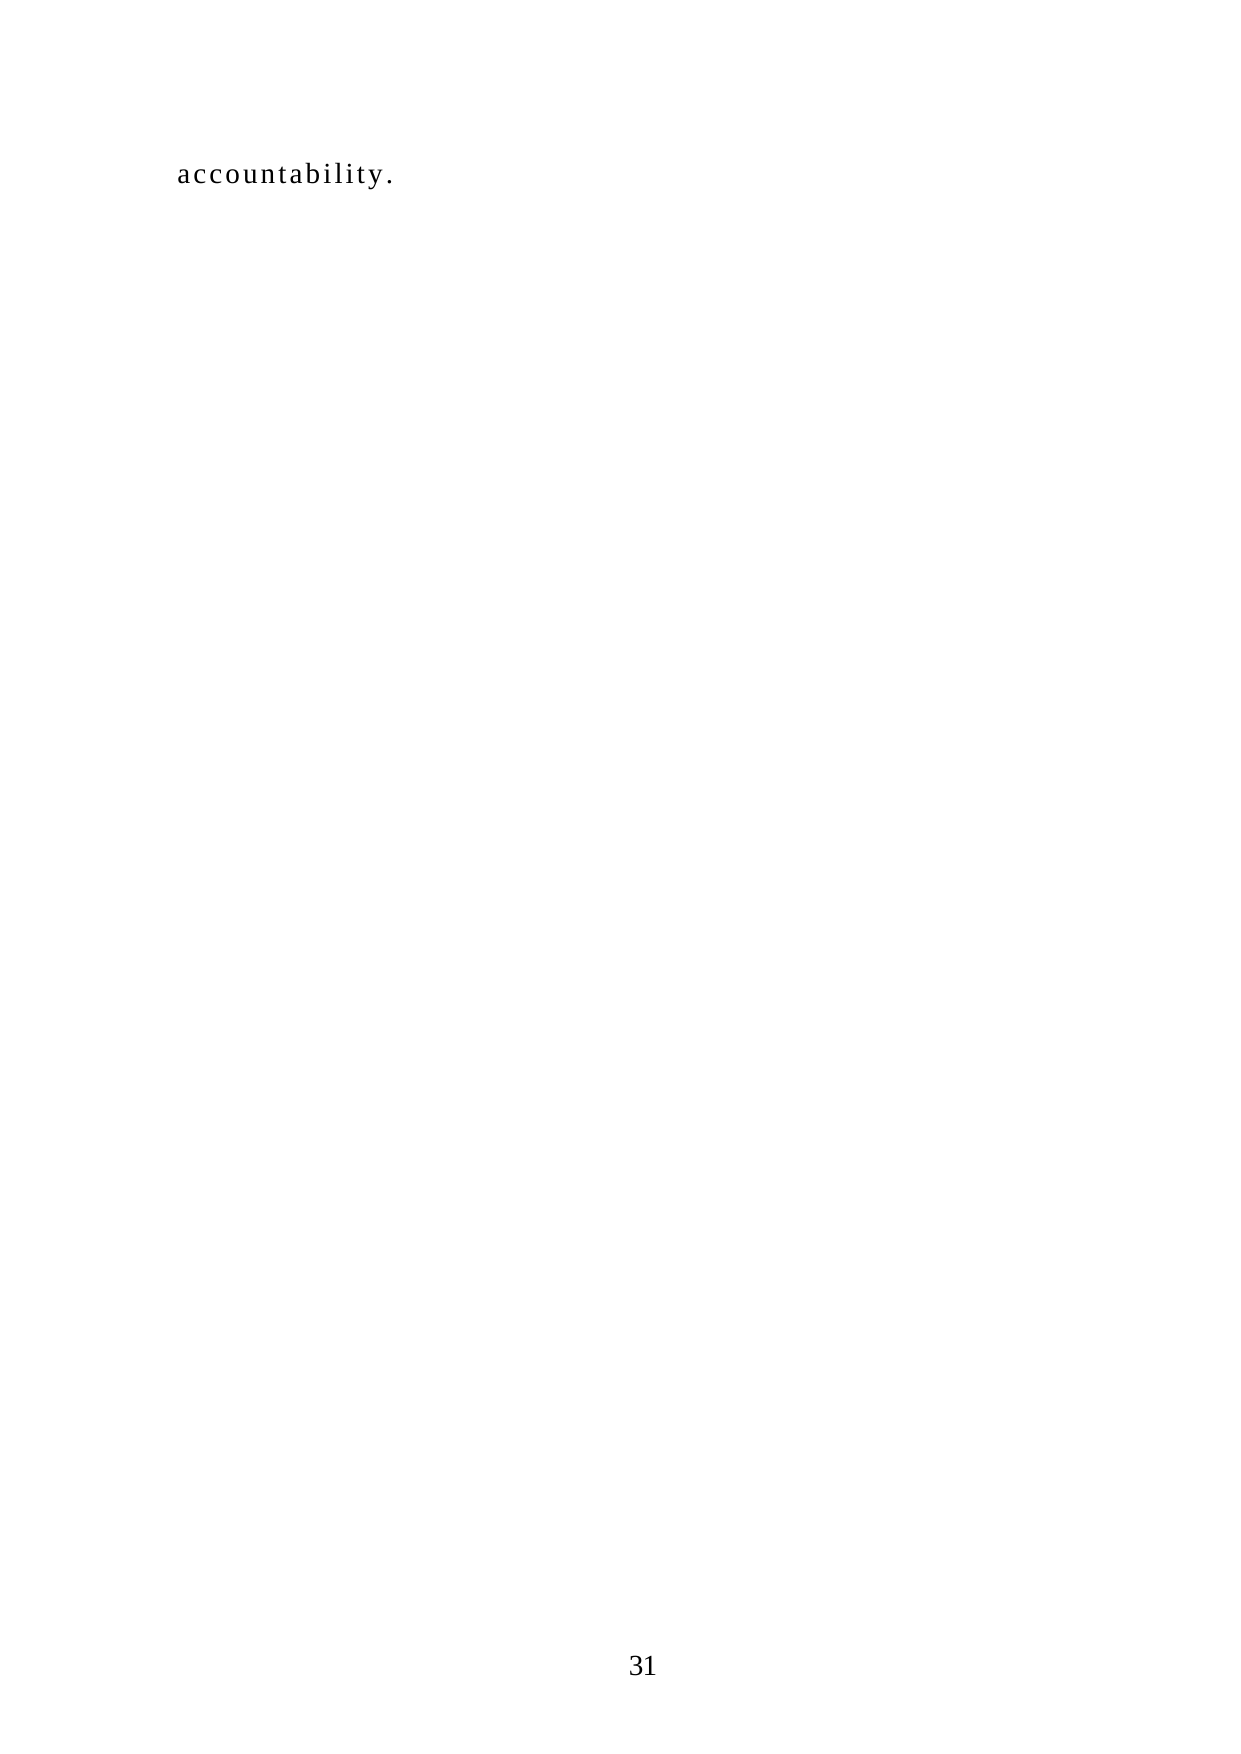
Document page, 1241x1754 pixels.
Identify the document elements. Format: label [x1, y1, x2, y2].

text [177, 156, 1122, 190]
